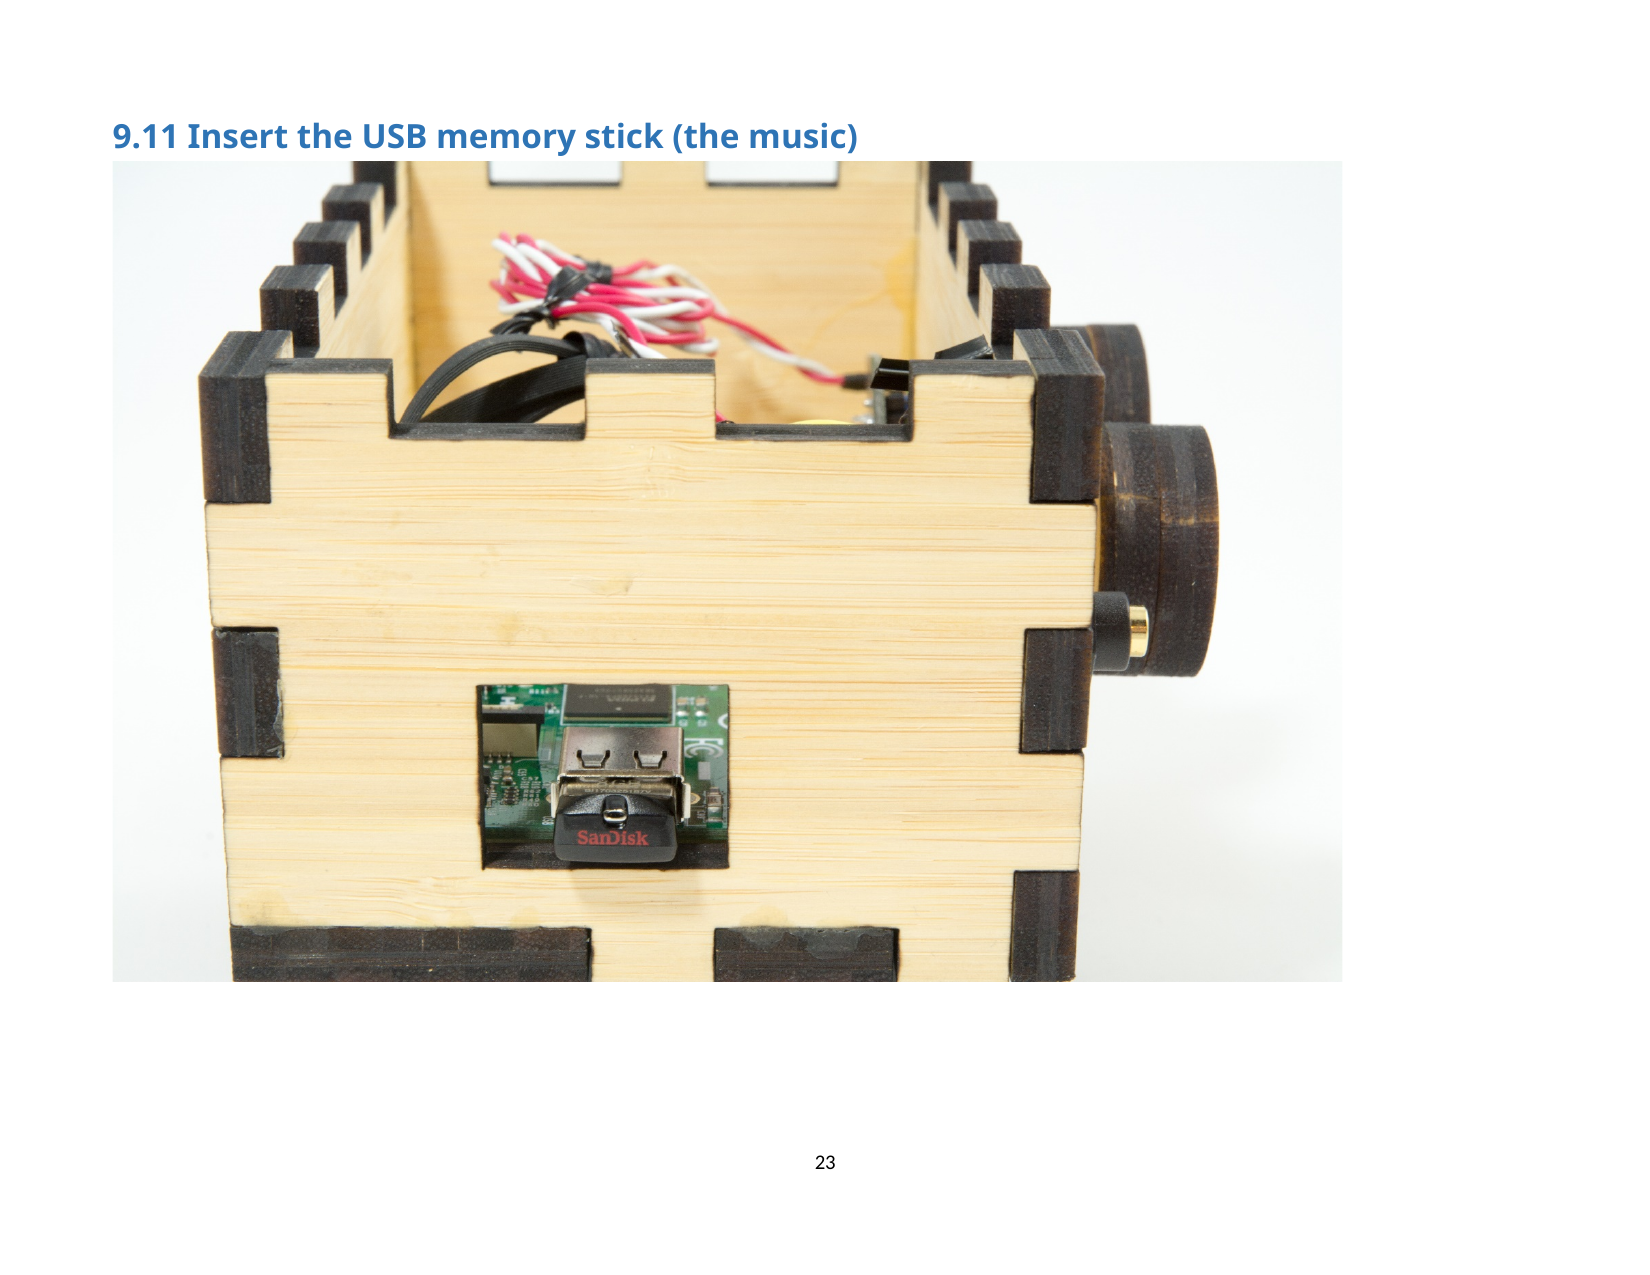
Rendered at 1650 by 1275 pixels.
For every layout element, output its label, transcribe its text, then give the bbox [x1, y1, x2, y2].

picture [112, 161, 1343, 982]
subtitle Insert the USB memory stick (the music) [112, 112, 1537, 158]
